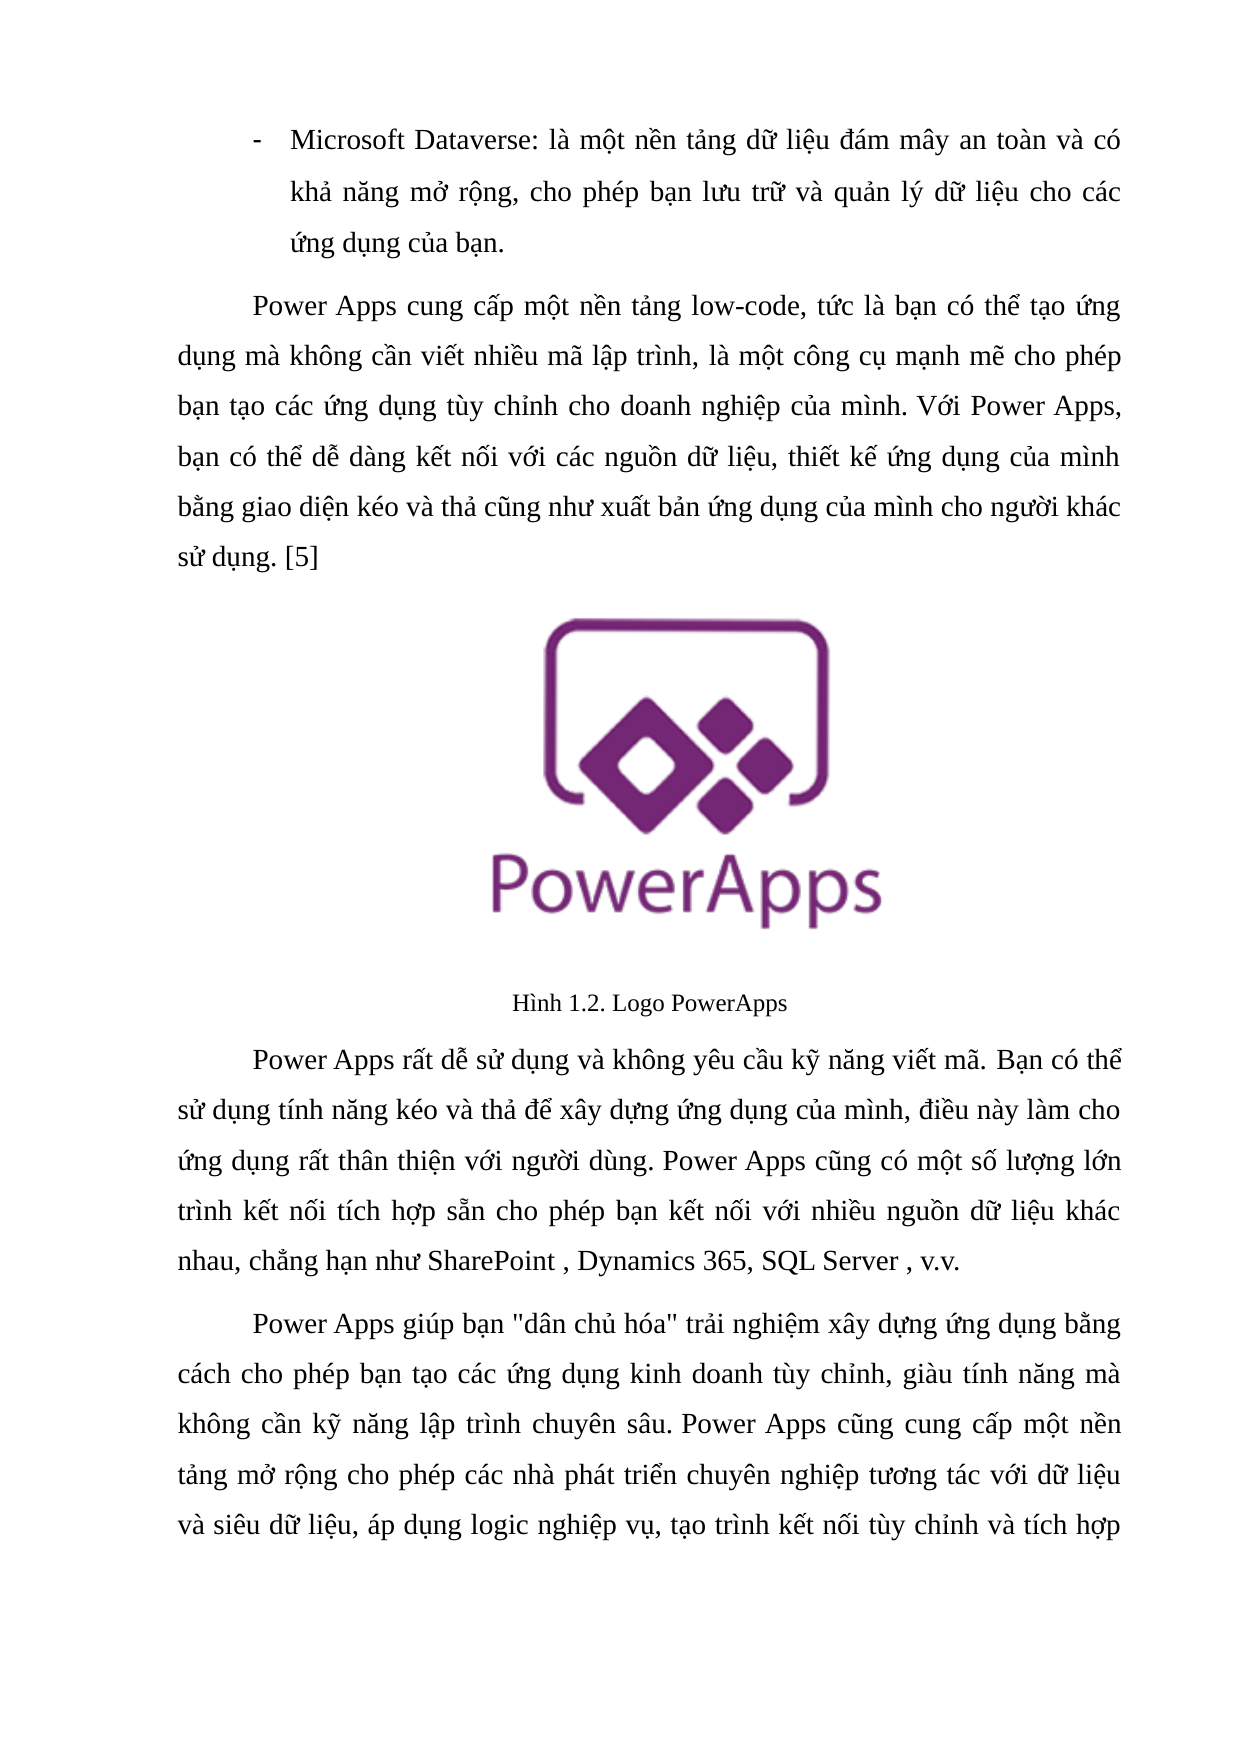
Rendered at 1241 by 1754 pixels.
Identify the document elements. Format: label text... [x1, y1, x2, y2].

list Microsoft Dataverse: là một nền tảng dữ liệu đám mây an toàn và có khả năng mở rộng, cho phép bạn lưu trữ và quản lý dữ liệu cho các ứng dụng của bạn. [252, 118, 1122, 258]
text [177, 1306, 1122, 1541]
picture [342, 602, 1032, 947]
text Hình 1.2. Logo PowerApps [177, 988, 1122, 1017]
text Power Apps rất dễ sử dụng và không yêu cầu kỹ năng viết mã. Bạn có thể sử dụng tính năng kéo và thả để xây dựng ứng dụng của mình, điều này làm cho ứng dụng rất thân thiện với người dùng. Power Apps cũng có một số lượng lớn trình kết nối tích hợp sẵn cho phép bạn kết nối với nhiều nguồn dữ liệu khác nhau, chẳng hạn như SharePoint , Dynamics 365, SQL Server , v.v. [177, 1042, 1122, 1277]
text Power Apps cung cấp một nền tảng low-code, tức là bạn có thể tạo ứng dụng mà không cần viết nhiều mã lập trình, là một công cụ mạnh mẽ cho phép bạn tạo các ứng dụng tùy chỉnh cho doanh nghiệp của mình. Với Power Apps, bạn có thể dễ dàng kết nối với các nguồn dữ liệu, thiết kế ứng dụng của mình bằng giao diện kéo và thả cũng như xuất bản ứng dụng của mình cho người khác sử dụng. [5] [177, 288, 1122, 573]
